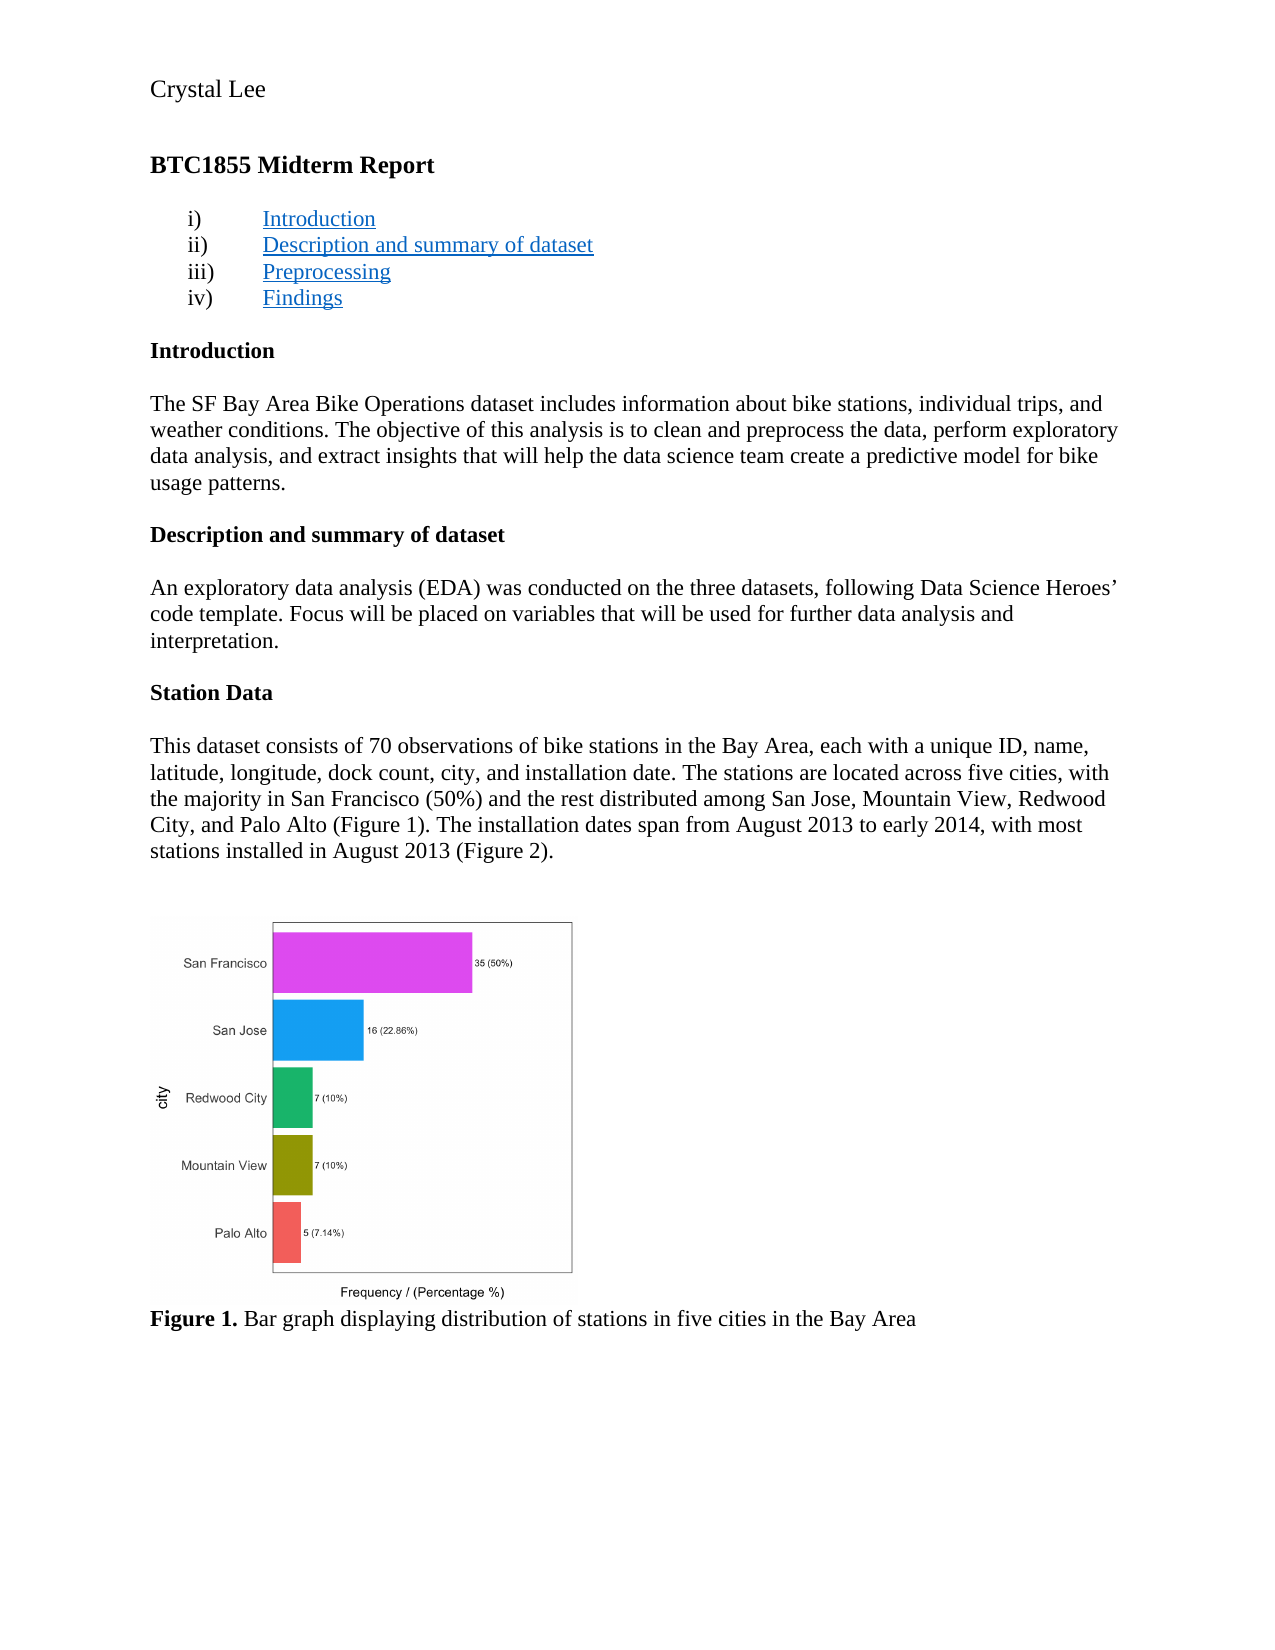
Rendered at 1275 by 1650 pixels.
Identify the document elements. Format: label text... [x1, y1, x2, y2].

list Preprocessing [187, 258, 1125, 284]
list Findings [187, 284, 1125, 311]
list Introduction [187, 205, 1125, 231]
text BTC1855 Midterm Report [150, 150, 1125, 179]
text This dataset consists of 70 observations of bike stations in the Bay Area, each with a unique ID, name, latitude, longitude, dock count, city, and installation date. The stations are located across five cities, with the majority in San Francisco (50%) and the rest distributed among San Jose, Mountain View, Redwood City, and Palo Alto (Figure 1). The installation dates span from August 2013 to early 2014, with most stations installed in August 2013 (Figure 2). [150, 732, 1125, 864]
text Introduction [150, 337, 1125, 363]
text Description and summary of dataset [150, 521, 1125, 548]
text The SF Bay Area Bike Operations dataset includes information about bike stations, individual trips, and weather conditions. The objective of this analysis is to clean and preprocess the data, perform exploratory data analysis, and extract insights that will help the data science team create a predictive model for bike usage patterns. [150, 389, 1125, 495]
list Description and summary of dataset [187, 231, 1125, 258]
picture [150, 916, 578, 1305]
text Figure 1. Bar graph displaying distribution of stations in five cities in the Bay Area [150, 1305, 1125, 1331]
text An exploratory data analysis (EDA) was conducted on the three datasets, following Data Science Heroes’ code template. Focus will be placed on variables that will be used for further data analysis and interpretation. [150, 574, 1125, 653]
text Station Data [150, 679, 1125, 706]
